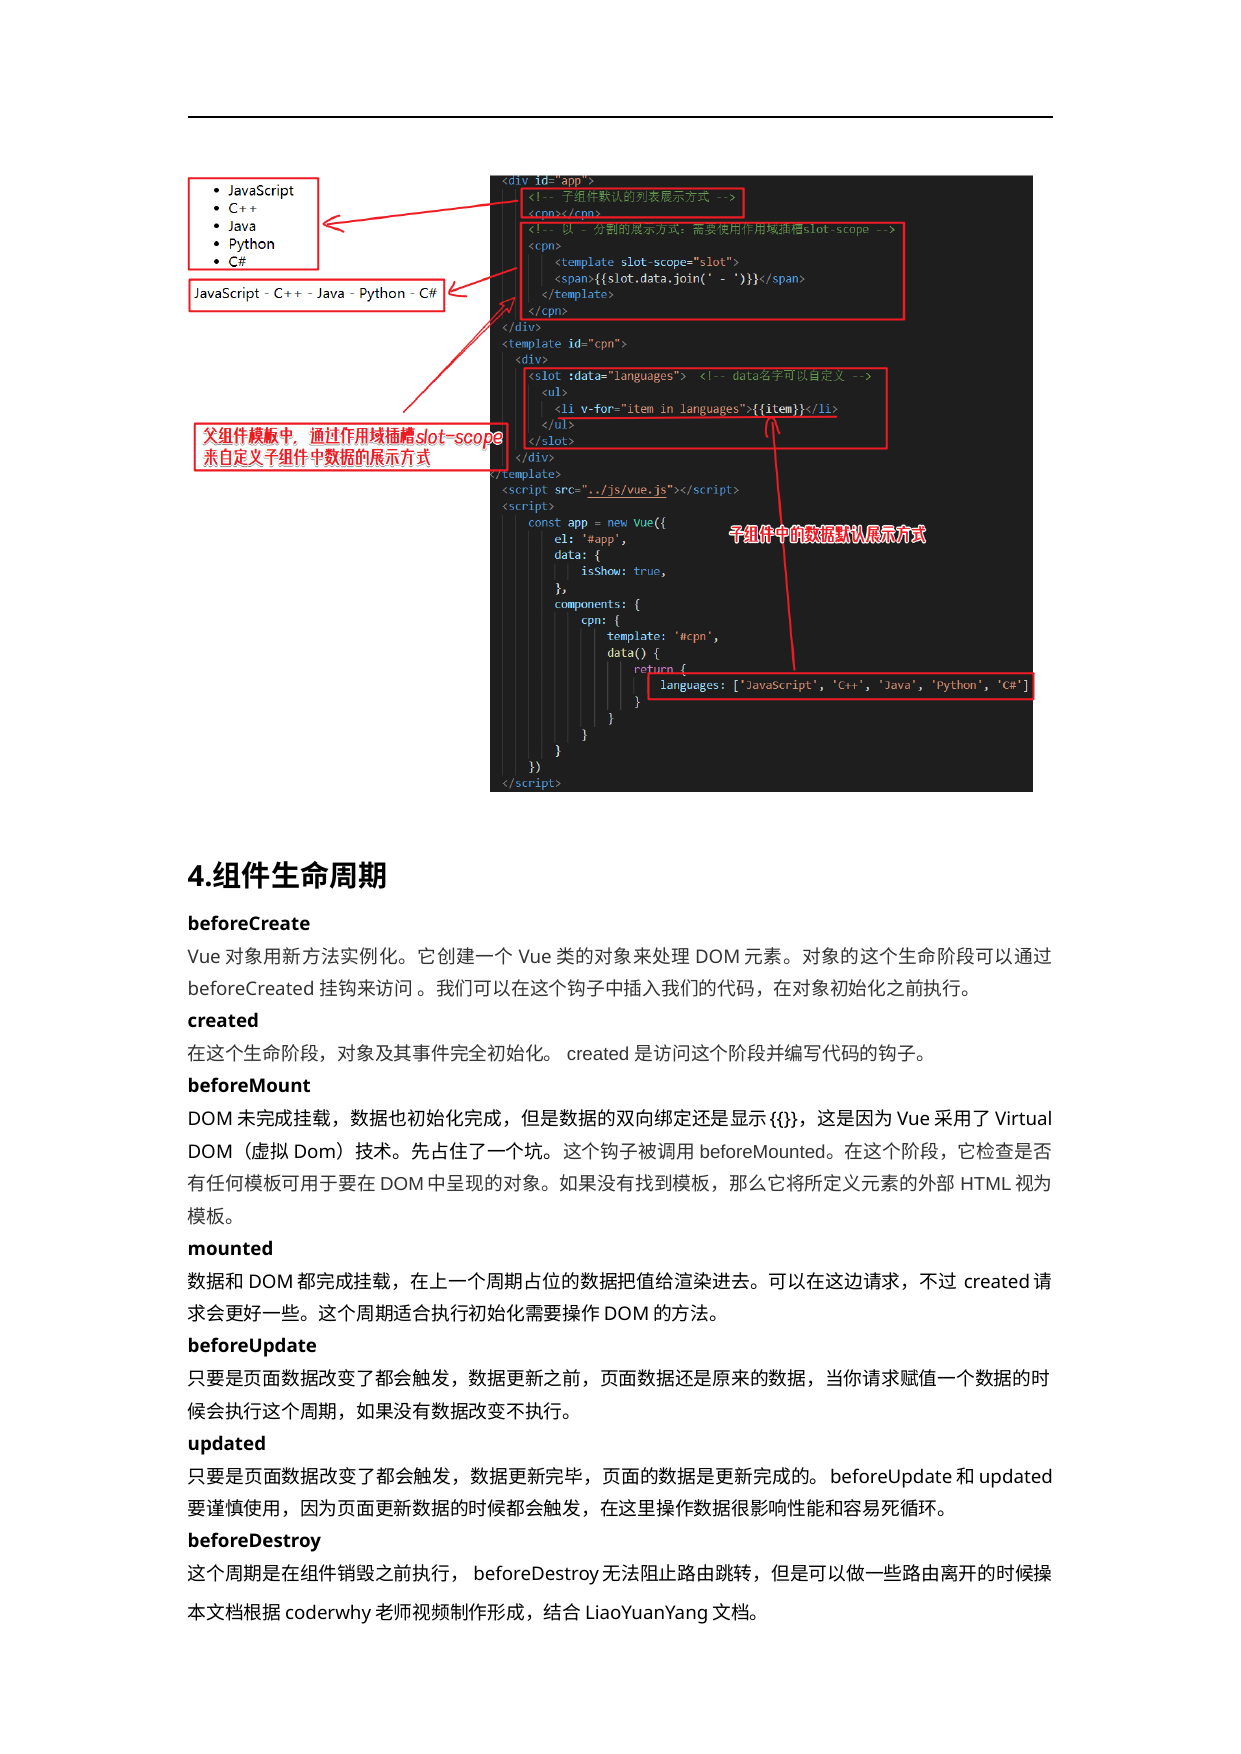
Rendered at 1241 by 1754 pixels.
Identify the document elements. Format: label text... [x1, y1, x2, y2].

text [187, 1556, 1053, 1589]
text created [187, 1004, 1053, 1036]
text 只要是页面数据改变了都会触发，数据更新完毕，页面的数据是更新完成的。beforeUpdate和updated要谨慎使用，因为页面更新数据的时候都会触发，在这里操作数据很影响性能和容易死循环。 [187, 1459, 1053, 1524]
subtitle 4.组件生命周期 [187, 841, 1053, 906]
text 数据和DOM都完成挂载，在上一个周期占位的数据把值给渲染进去。可以在这边请求，不过created请求会更好一些。这个周期适合执行初始化需要操作DOM的方法。 [187, 1264, 1053, 1329]
text mounted [187, 1231, 1053, 1264]
text Vue对象用新方法实例化。它创建一个Vue类的对象来处理DOM元素。对象的这个生命阶段可以通过beforeCreated 挂钩来访问 。我们可以在这个钩子中插入我们的代码，在对象初始化之前执行。 [187, 939, 1053, 1004]
text beforeUpdate [187, 1329, 1053, 1361]
text 在这个生命阶段，对象及其事件完全初始化。 created 是访问这个阶段并编写代码的钩子。 [187, 1036, 1053, 1069]
picture [187, 169, 1053, 799]
text beforeCreate [187, 906, 1053, 939]
text beforeDestroy [187, 1524, 1053, 1556]
text 只要是页面数据改变了都会触发，数据更新之前，页面数据还是原来的数据，当你请求赋值一个数据的时候会执行这个周期，如果没有数据改变不执行。 [187, 1361, 1053, 1426]
text updated [187, 1426, 1053, 1459]
text DOM未完成挂载，数据也初始化完成，但是数据的双向绑定还是显示{{}}，这是因为Vue采用了Virtual DOM（虚拟Dom）技术。先占住了一个坑。这个钩子被调用 beforeMounted。在这个阶段，它检查是否有任何模板可用于要在DOM中呈现的对象。如果没有找到模板，那么它将所定义元素的外部HTML视为模板。 [187, 1101, 1053, 1231]
text beforeMount [187, 1069, 1053, 1101]
